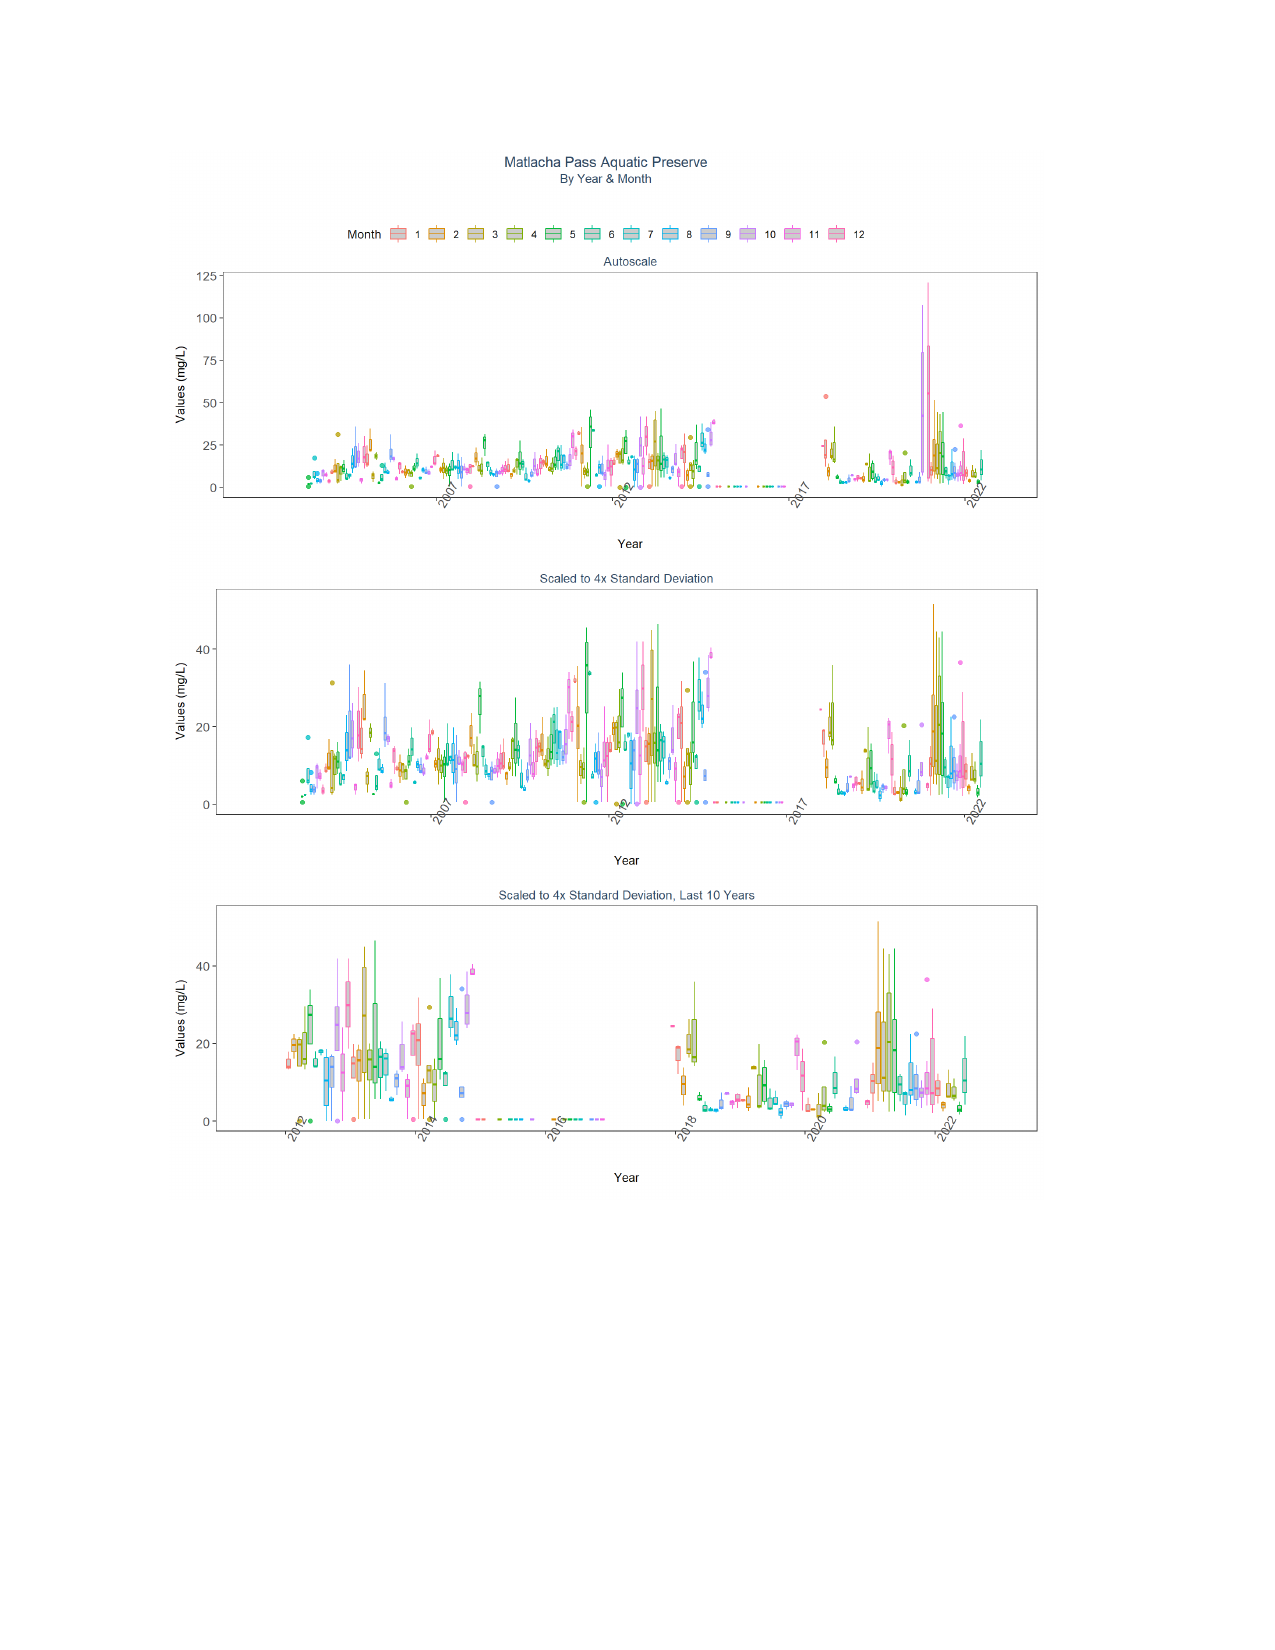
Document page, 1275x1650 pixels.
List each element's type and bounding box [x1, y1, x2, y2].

picture [168, 150, 1044, 1200]
